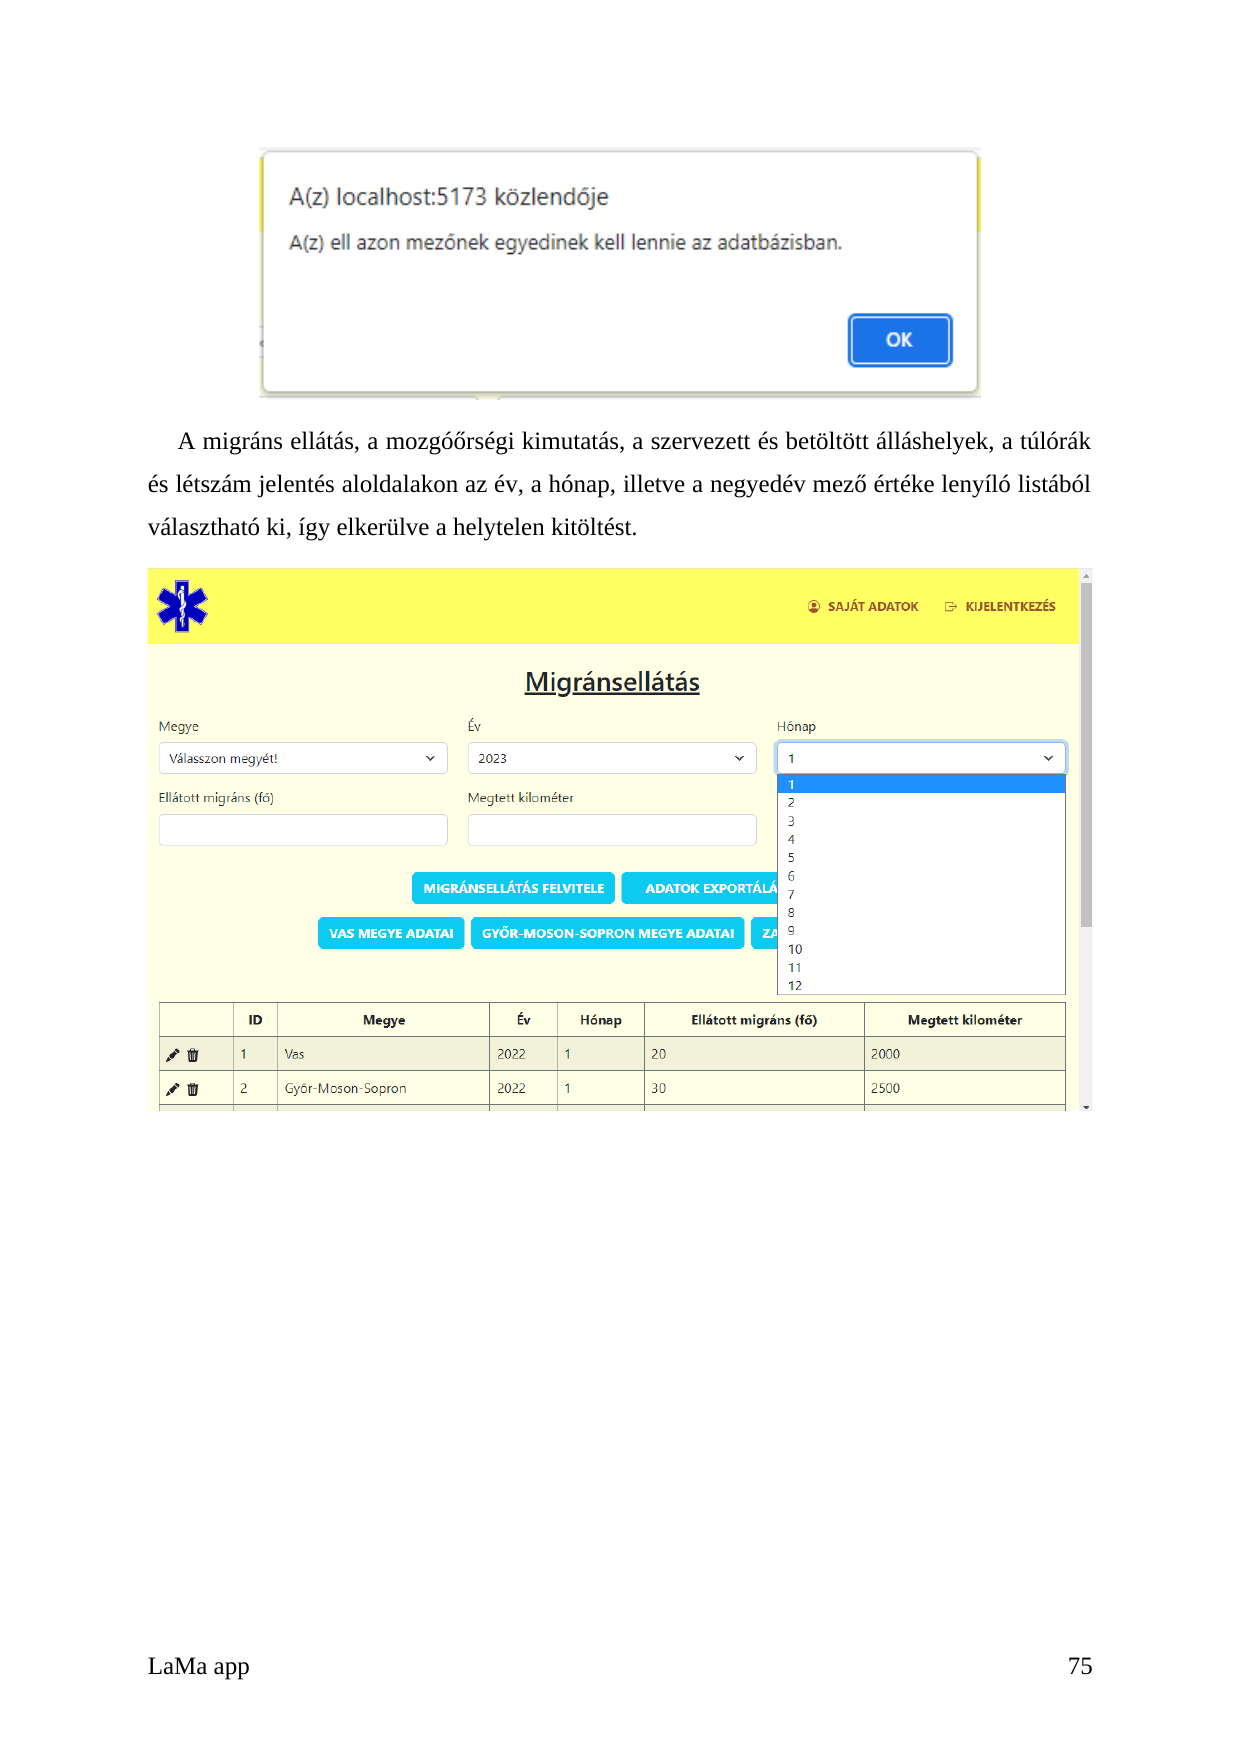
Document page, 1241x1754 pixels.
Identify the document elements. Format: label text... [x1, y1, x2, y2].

picture [147, 567, 1093, 1111]
text A migráns ellátás, a mozgóőrségi kimutatás, a szervezett és betöltött álláshelyek, a túlórák és létszám jelentés aloldalakon az év, a hónap, illetve a negyedév mező értéke lenyíló listából választható ki, így elkerülve a helytelen kitöltést. [148, 426, 1093, 541]
picture [259, 147, 981, 400]
